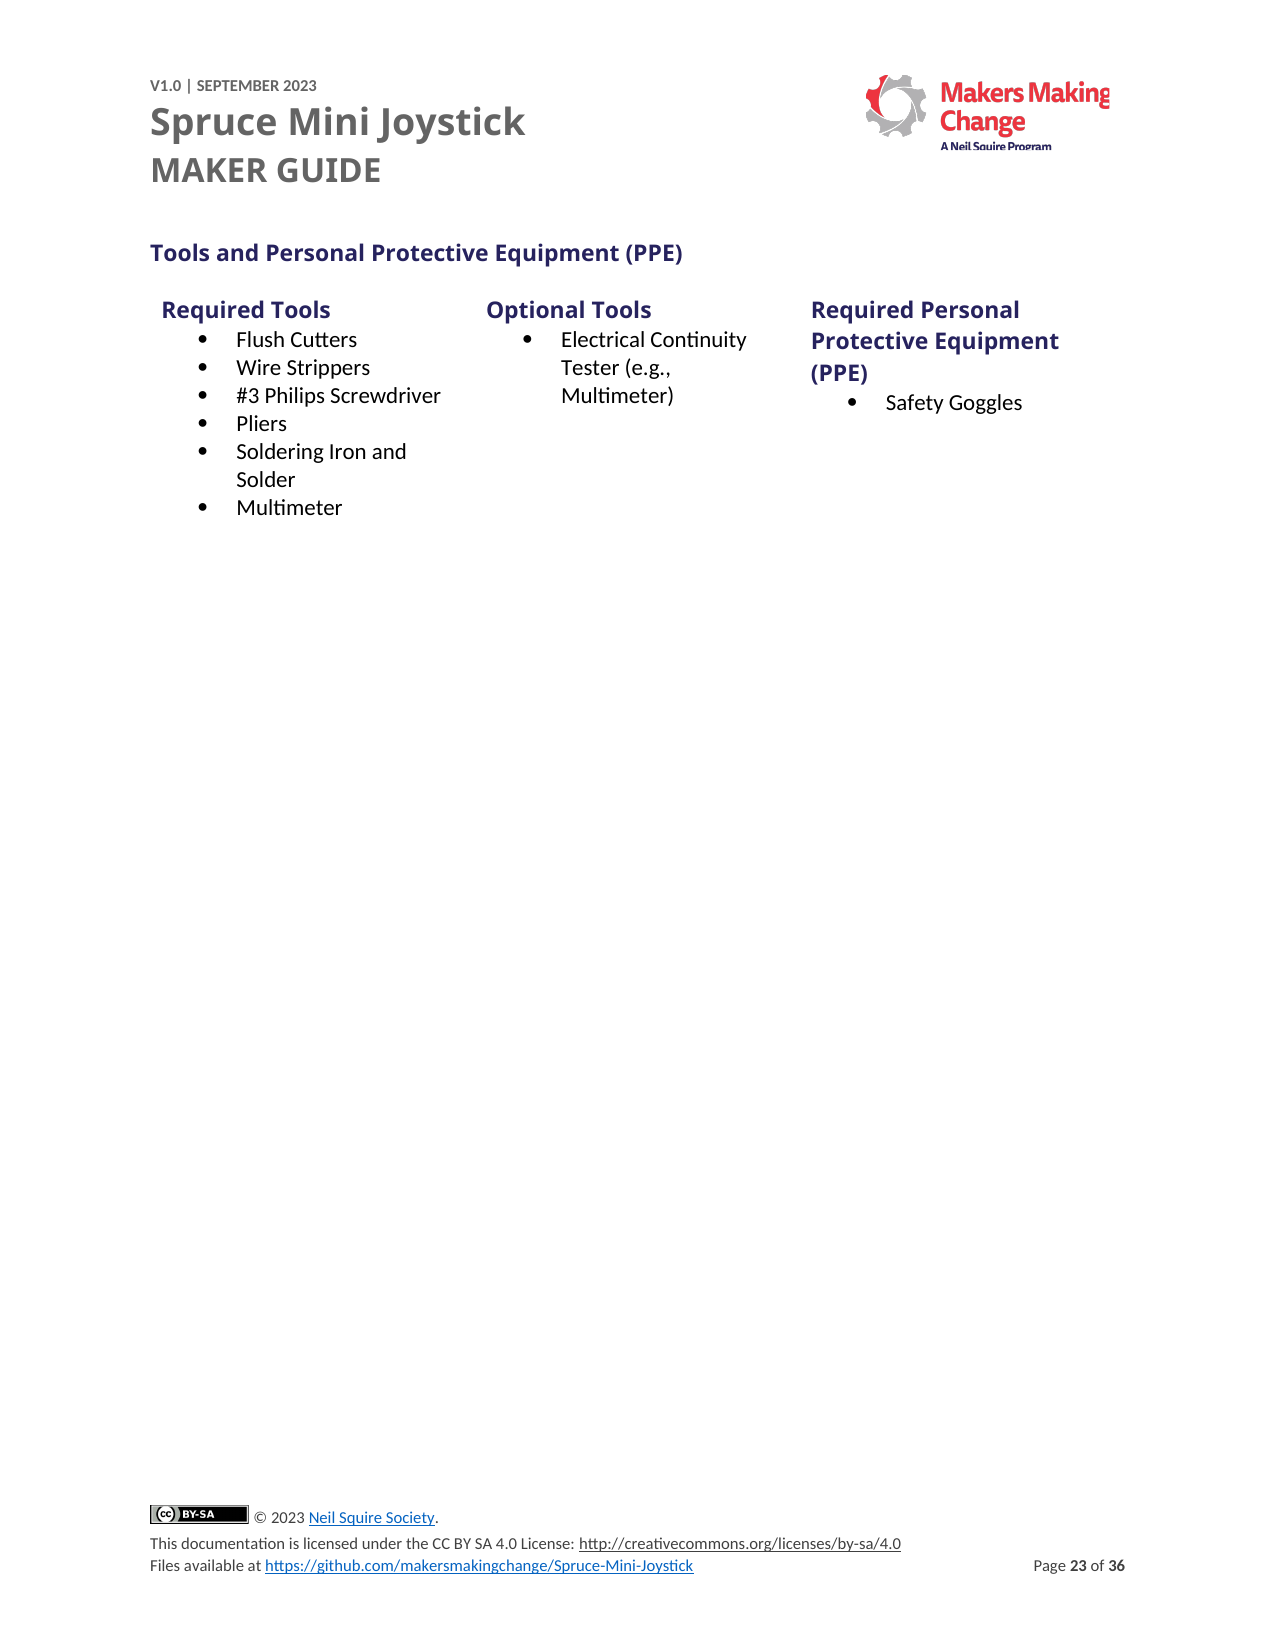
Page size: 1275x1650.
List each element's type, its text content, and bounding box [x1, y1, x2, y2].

picture [150, 1505, 249, 1524]
table_header Required Personal Protective Equipment (PPE) Safety Goggles [799, 273, 1124, 521]
table_header Required Tools Flush Cutters Wire Strippers #3 Philips Screwdriver Pliers Soldering Iron and Solder Multimeter [150, 273, 474, 521]
picture [865, 75, 1110, 151]
table_header Optional Tools Electrical Continuity Tester (e.g., Multimeter) [475, 273, 799, 521]
subtitle Tools and Personal Protective Equipment (PPE) [150, 237, 1125, 268]
